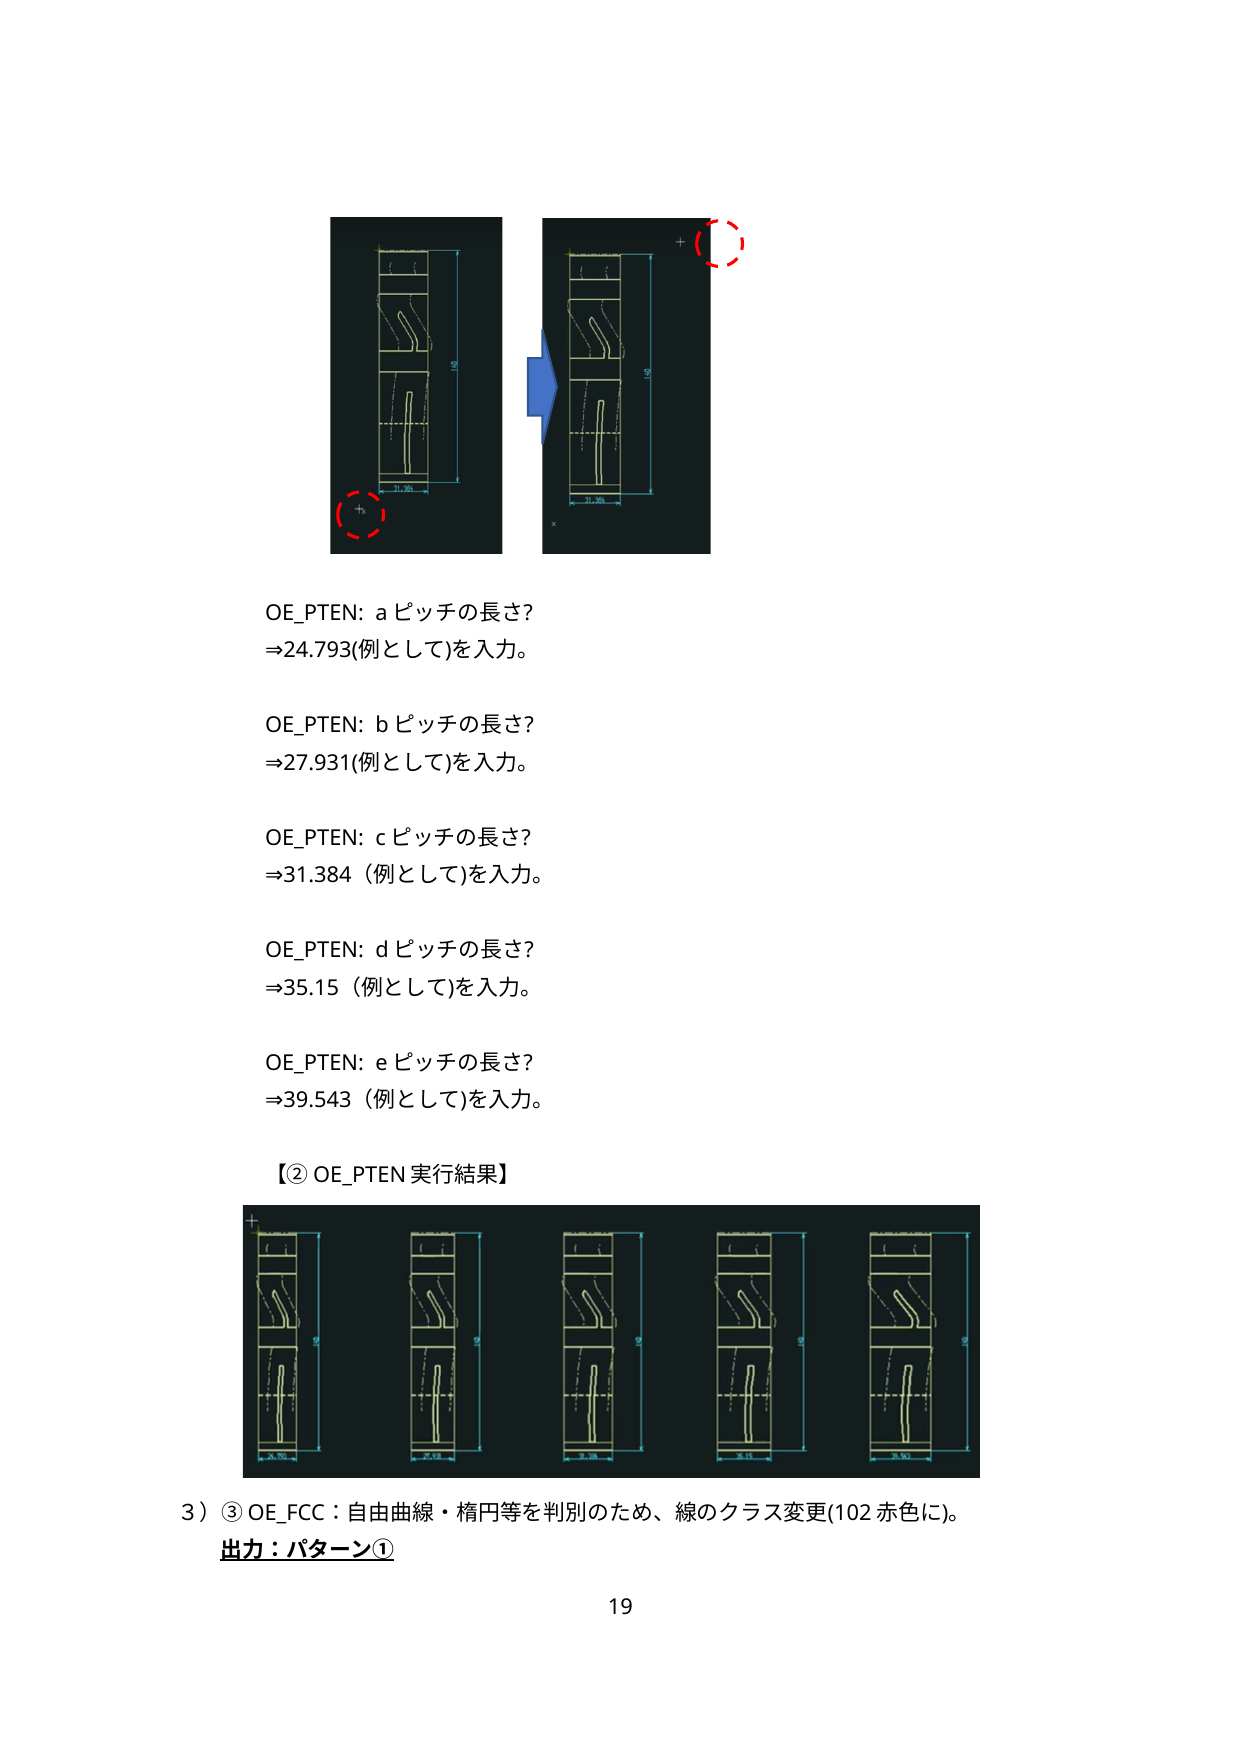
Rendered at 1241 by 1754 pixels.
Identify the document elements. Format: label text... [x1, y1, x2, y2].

picture [330, 217, 503, 554]
text ⇒24.793(例として)を入力。 [177, 629, 1063, 667]
text 【②OE_PTEN実行結果】 [177, 1154, 1063, 1192]
text ⇒35.15（例として)を入力。 [177, 967, 1063, 1004]
text OE_PTEN: aピッチの長さ? [177, 592, 1063, 629]
text ⇒31.384（例として)を入力。 [177, 854, 1063, 892]
text OE_PTEN: eピッチの長さ? [177, 1042, 1063, 1079]
picture [242, 1205, 980, 1478]
text ⇒39.543（例として)を入力。 [177, 1079, 1063, 1117]
text 出力：パターン① [177, 1529, 1063, 1567]
subtitle ３）③OE_FCC：自由曲線・楕円等を判別のため、線のクラス変更(102赤色に)。 [177, 1492, 1063, 1529]
text ⇒27.931(例として)を入力。 [177, 742, 1063, 779]
text OE_PTEN: cピッチの長さ? [177, 817, 1063, 854]
picture [542, 218, 711, 554]
text OE_PTEN: bピッチの長さ? [177, 704, 1063, 742]
text OE_PTEN: dピッチの長さ? [177, 929, 1063, 967]
